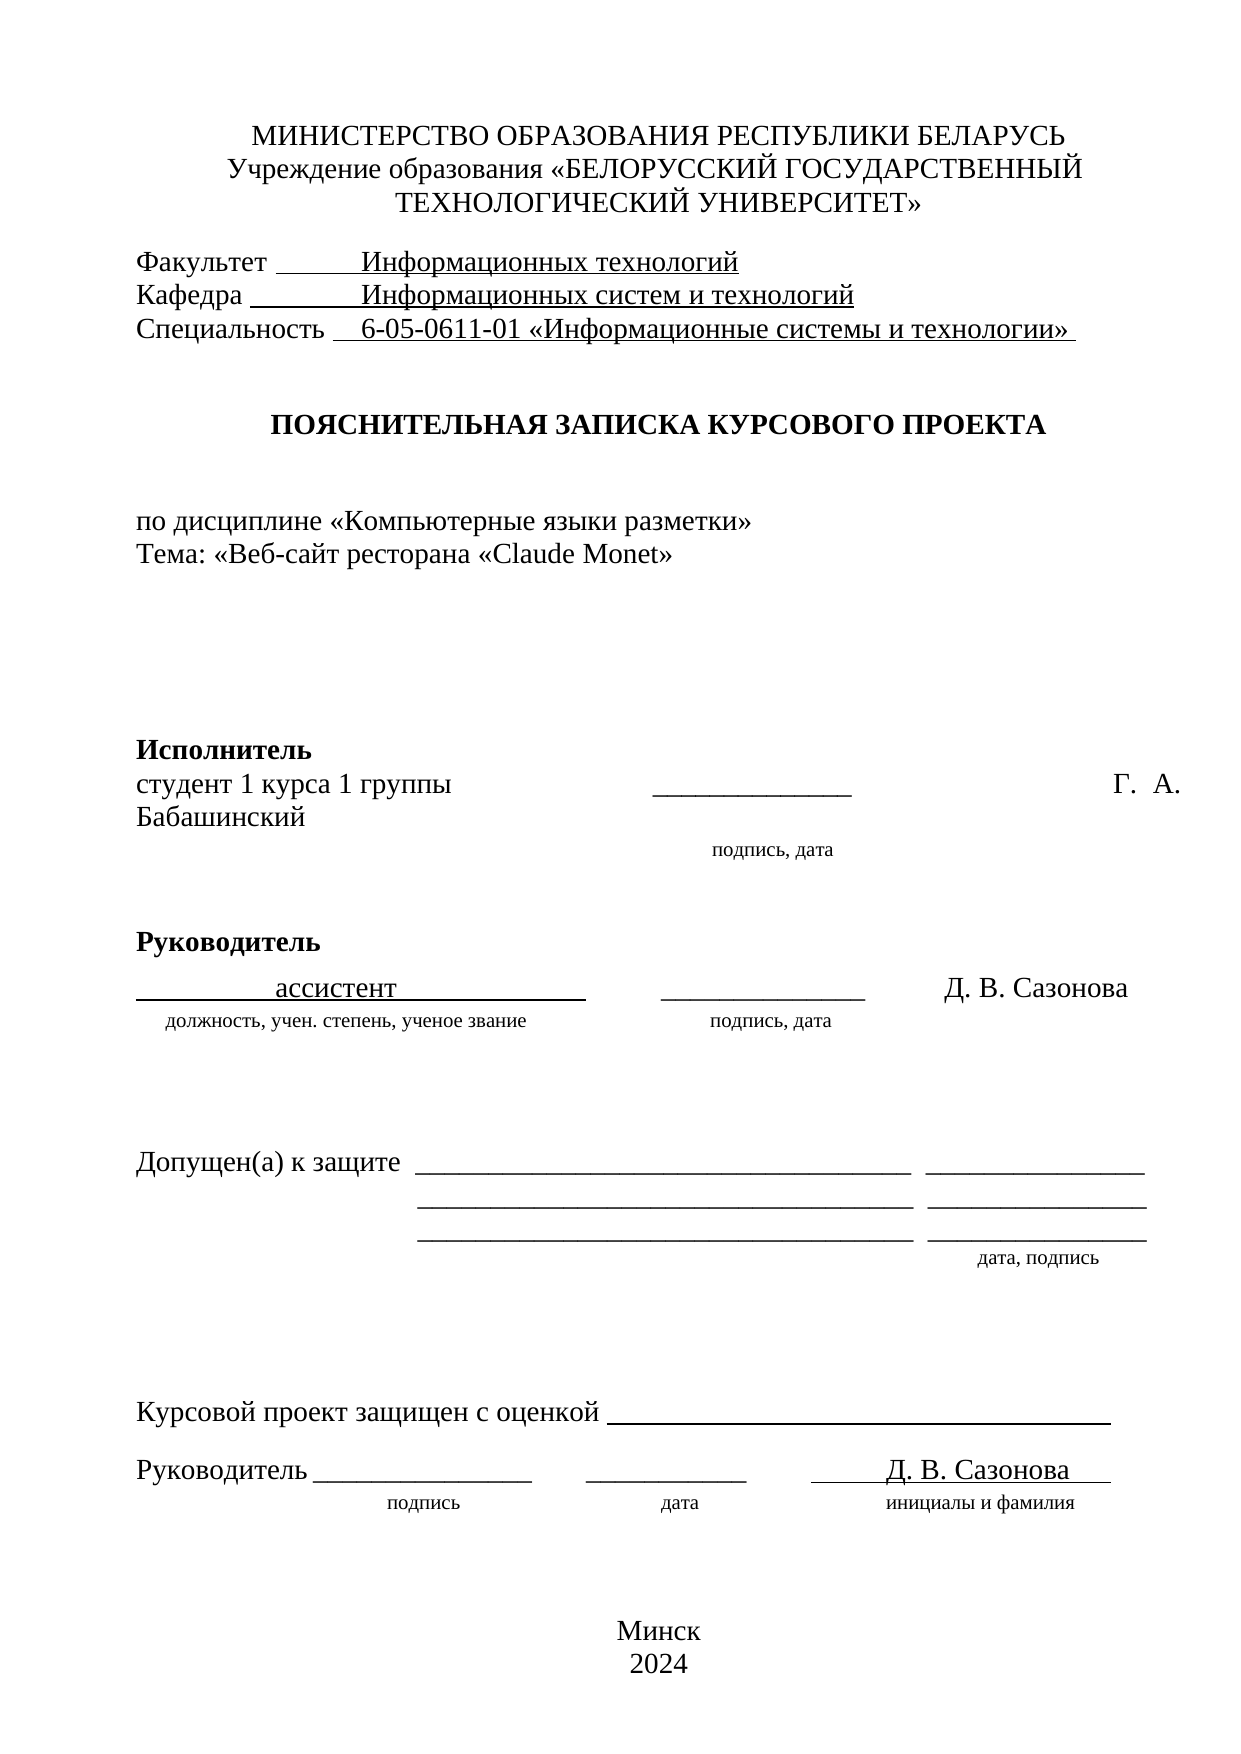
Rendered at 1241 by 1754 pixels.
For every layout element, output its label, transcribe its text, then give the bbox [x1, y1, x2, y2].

text МИНИСТЕРСТВО ОБРАЗОВАНИЯ РЕСПУБЛИКИ БЕЛАРУСЬ Учреждение образования «БЕЛОРУССКИЙ ГОСУДАРСТВЕННЫЙ ТЕХНОЛОГИЧЕСКИЙ УНИВЕРСИТЕТ» [136, 118, 1181, 219]
text подпись, дата [136, 837, 1181, 861]
text дата, подпись [136, 1245, 1181, 1269]
text Факультет Информационных технологий [136, 244, 1181, 277]
text ПОЯСНИТЕЛЬНАЯ ЗАПИСКА КУРСОВОГО ПРОЕКТА [136, 407, 1181, 440]
text ассистент ______________ Д. В. Сазонова [136, 970, 1181, 1003]
text по дисциплине «Компьютерные языки разметки» [136, 503, 1181, 536]
text Допущен(а) к защите __________________________________ _______________ [136, 1144, 1181, 1178]
text Руководитель [136, 924, 1181, 957]
text Тема: «Веб-сайт ресторана «Claude Monet» [136, 536, 1181, 570]
text должность, учен. степень, ученое звание подпись, дата [136, 1008, 1181, 1032]
text Исполнитель [136, 732, 1181, 766]
text Руководитель _______________ ___________ Д. В. Сазонова [136, 1452, 1181, 1486]
text __________________________________ _______________ [136, 1211, 1181, 1245]
text подпись дата инициалы и фамилия [136, 1490, 1181, 1514]
text Курсовой проект защищен с оценкой [136, 1394, 1181, 1427]
text студент 1 курса 1 группы ______________ Г. А. Бабашинский [136, 766, 1181, 833]
text __________________________________ _______________ [136, 1178, 1181, 1211]
text Специальность 6-05-0611-01 «Информационные системы и технологии» [136, 311, 1181, 344]
text Кафедра Информационных систем и технологий [136, 277, 1181, 311]
